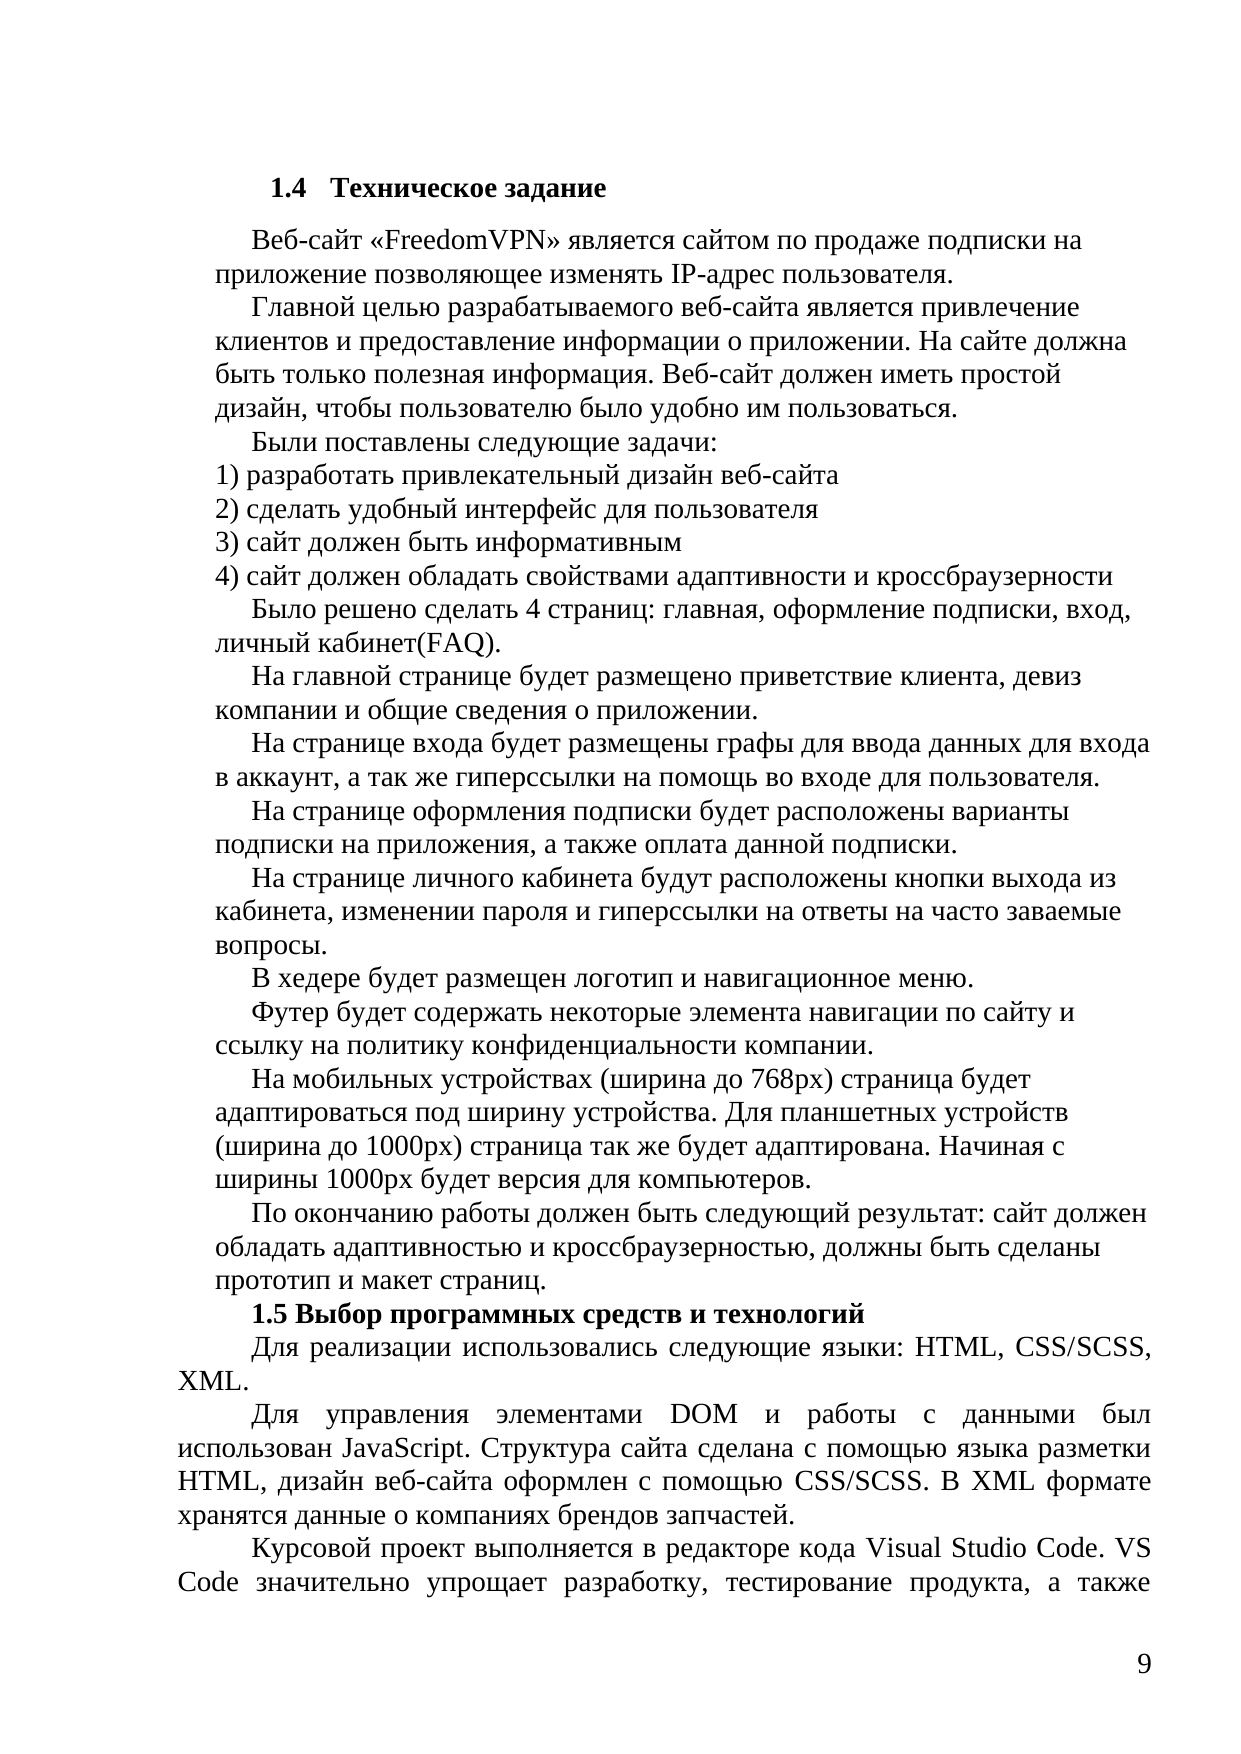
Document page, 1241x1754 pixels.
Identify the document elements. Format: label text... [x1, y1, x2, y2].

text Для управления элементами DOM и работы с данными был использован JavaScript. Структура сайта сделана с помощью языка разметки HTML, дизайн веб-сайта оформлен с помощью CSS/SCSS. В XML формате хранятся данные о компаниях брендов запчастей. [177, 1396, 1152, 1531]
text Было решено сделать 4 страниц: главная, оформление подписки, вход, личный кабинет(FAQ). [215, 591, 1152, 658]
text Главной целью разрабатываемого веб-сайта является привлечение клиентов и предоставление информации о приложении. На сайте должна быть только полезная информация. Веб-сайт должен иметь простой дизайн, чтобы пользователю было удобно им пользоваться. [215, 289, 1152, 424]
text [177, 1531, 1152, 1598]
text Для реализации использовались следующие языки: HTML, CSS/SСSS, XML. [177, 1329, 1152, 1396]
text На мобильных устройствах (ширина до 768px) страница будет адаптироваться под ширину устройства. Для планшетных устройств (ширина до 1000px) страница так же будет адаптирована. Начиная с ширины 1000px будет версия для компьютеров. [215, 1061, 1152, 1195]
list Техническое задание [270, 170, 1152, 204]
text Веб-сайт «FreedomVPN» является сайтом по продаже подписки на приложение позволяющее изменять IP-адрес пользователя. [215, 222, 1152, 289]
text Были поставлены следующие задачи: [215, 424, 1152, 457]
text 2) сделать удобный интерфейс для пользователя [215, 491, 1152, 524]
text 1.5 Выбор программных средств и технологий [177, 1296, 1152, 1329]
text 4) сайт должен обладать свойствами адаптивности и кроссбраузерности [215, 558, 1152, 591]
text 3) сайт должен быть информативным [215, 524, 1152, 558]
text На странице личного кабинета будут расположены кнопки выхода из кабинета, изменении пароля и гиперссылки на ответы на часто заваемые вопросы. [215, 860, 1152, 960]
text На странице входа будет размещены графы для ввода данных для входа в аккаунт, а так же гиперссылки на помощь во входе для пользователя. [215, 726, 1152, 793]
text Футер будет содержать некоторые элемента навигации по сайту и ссылку на политику конфиденциальности компании. [215, 994, 1152, 1061]
text На главной странице будет размещено приветствие клиента, девиз компании и общие сведения о приложении. [215, 658, 1152, 726]
text В хедере будет размещен логотип и навигационное меню. [215, 960, 1152, 994]
text 1) разработать привлекательный дизайн веб-сайта [215, 457, 1152, 491]
text На странице оформления подписки будет расположены варианты подписки на приложения, а также оплата данной подписки. [215, 793, 1152, 860]
text По окончанию работы должен быть следующий результат: сайт должен обладать адаптивностью и кроссбраузерностью, должны быть сделаны прототип и макет страниц. [215, 1195, 1152, 1296]
